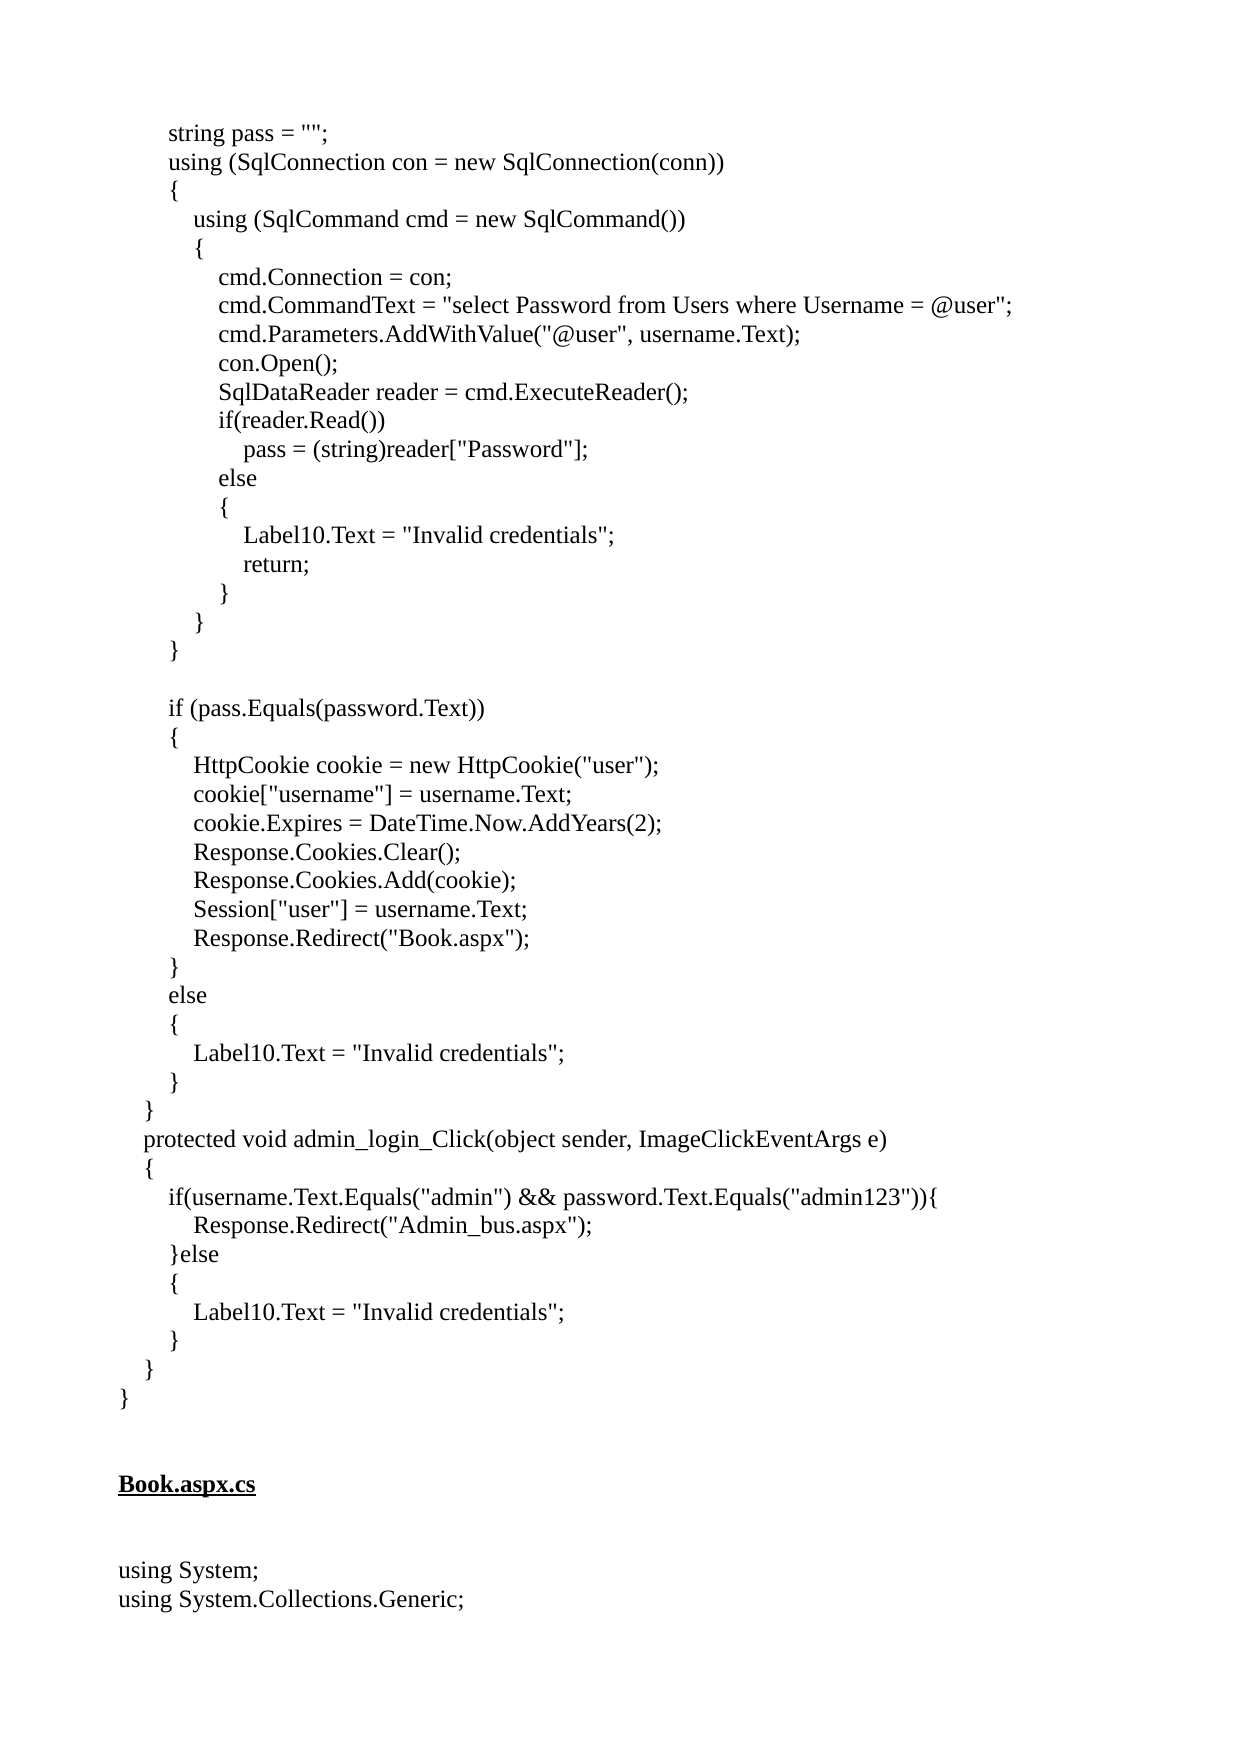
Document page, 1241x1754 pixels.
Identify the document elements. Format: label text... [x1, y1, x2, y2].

text string pass = ""; [118, 118, 1122, 147]
text { [118, 722, 1122, 751]
text } [118, 952, 1122, 981]
text else [118, 981, 1122, 1009]
text protected void admin_login_Click(object sender, ImageClickEventArgs e) [118, 1124, 1122, 1153]
text } [118, 1326, 1122, 1354]
text using (SqlConnection con = new SqlConnection(conn)) [118, 147, 1122, 176]
text } [118, 1096, 1122, 1124]
text { [118, 1153, 1122, 1182]
text } [118, 1383, 1122, 1412]
text using System.Collections.Generic; [118, 1584, 1122, 1613]
text } [118, 607, 1122, 636]
text Session["user"] = username.Text; [118, 894, 1122, 923]
text cmd.Connection = con; [118, 262, 1122, 291]
text cookie.Expires = DateTime.Now.AddYears(2); [118, 808, 1122, 837]
text Book.aspx.cs [118, 1469, 1122, 1498]
text } [118, 636, 1122, 664]
text using System; [118, 1556, 1122, 1584]
text if(username.Text.Equals("admin") && password.Text.Equals("admin123")){ [118, 1182, 1122, 1211]
text else [118, 463, 1122, 492]
text { [118, 1009, 1122, 1038]
text { [118, 176, 1122, 204]
text } [118, 1067, 1122, 1096]
text if (pass.Equals(password.Text)) [118, 693, 1122, 722]
text Label10.Text = "Invalid credentials"; [118, 1297, 1122, 1326]
text Label10.Text = "Invalid credentials"; [118, 1038, 1122, 1067]
text { [118, 233, 1122, 262]
text Response.Cookies.Clear(); [118, 837, 1122, 866]
text { [118, 1268, 1122, 1297]
text Response.Redirect("Admin_bus.aspx"); [118, 1211, 1122, 1239]
text cmd.Parameters.AddWithValue("@user", username.Text); [118, 319, 1122, 348]
text Response.Redirect("Book.aspx"); [118, 923, 1122, 952]
text Label10.Text = "Invalid credentials"; [118, 521, 1122, 549]
text return; [118, 549, 1122, 578]
text }else [118, 1239, 1122, 1268]
text using (SqlCommand cmd = new SqlCommand()) [118, 204, 1122, 233]
text } [118, 1354, 1122, 1383]
text Response.Cookies.Add(cookie); [118, 866, 1122, 894]
text { [118, 492, 1122, 521]
text con.Open(); [118, 348, 1122, 377]
text } [118, 578, 1122, 607]
text pass = (string)reader["Password"]; [118, 434, 1122, 463]
text SqlDataReader reader = cmd.ExecuteReader(); [118, 377, 1122, 406]
text cookie["username"] = username.Text; [118, 779, 1122, 808]
text cmd.CommandText = "select Password from Users where Username = @user"; [118, 291, 1122, 319]
text if(reader.Read()) [118, 406, 1122, 434]
text HttpCookie cookie = new HttpCookie("user"); [118, 751, 1122, 779]
